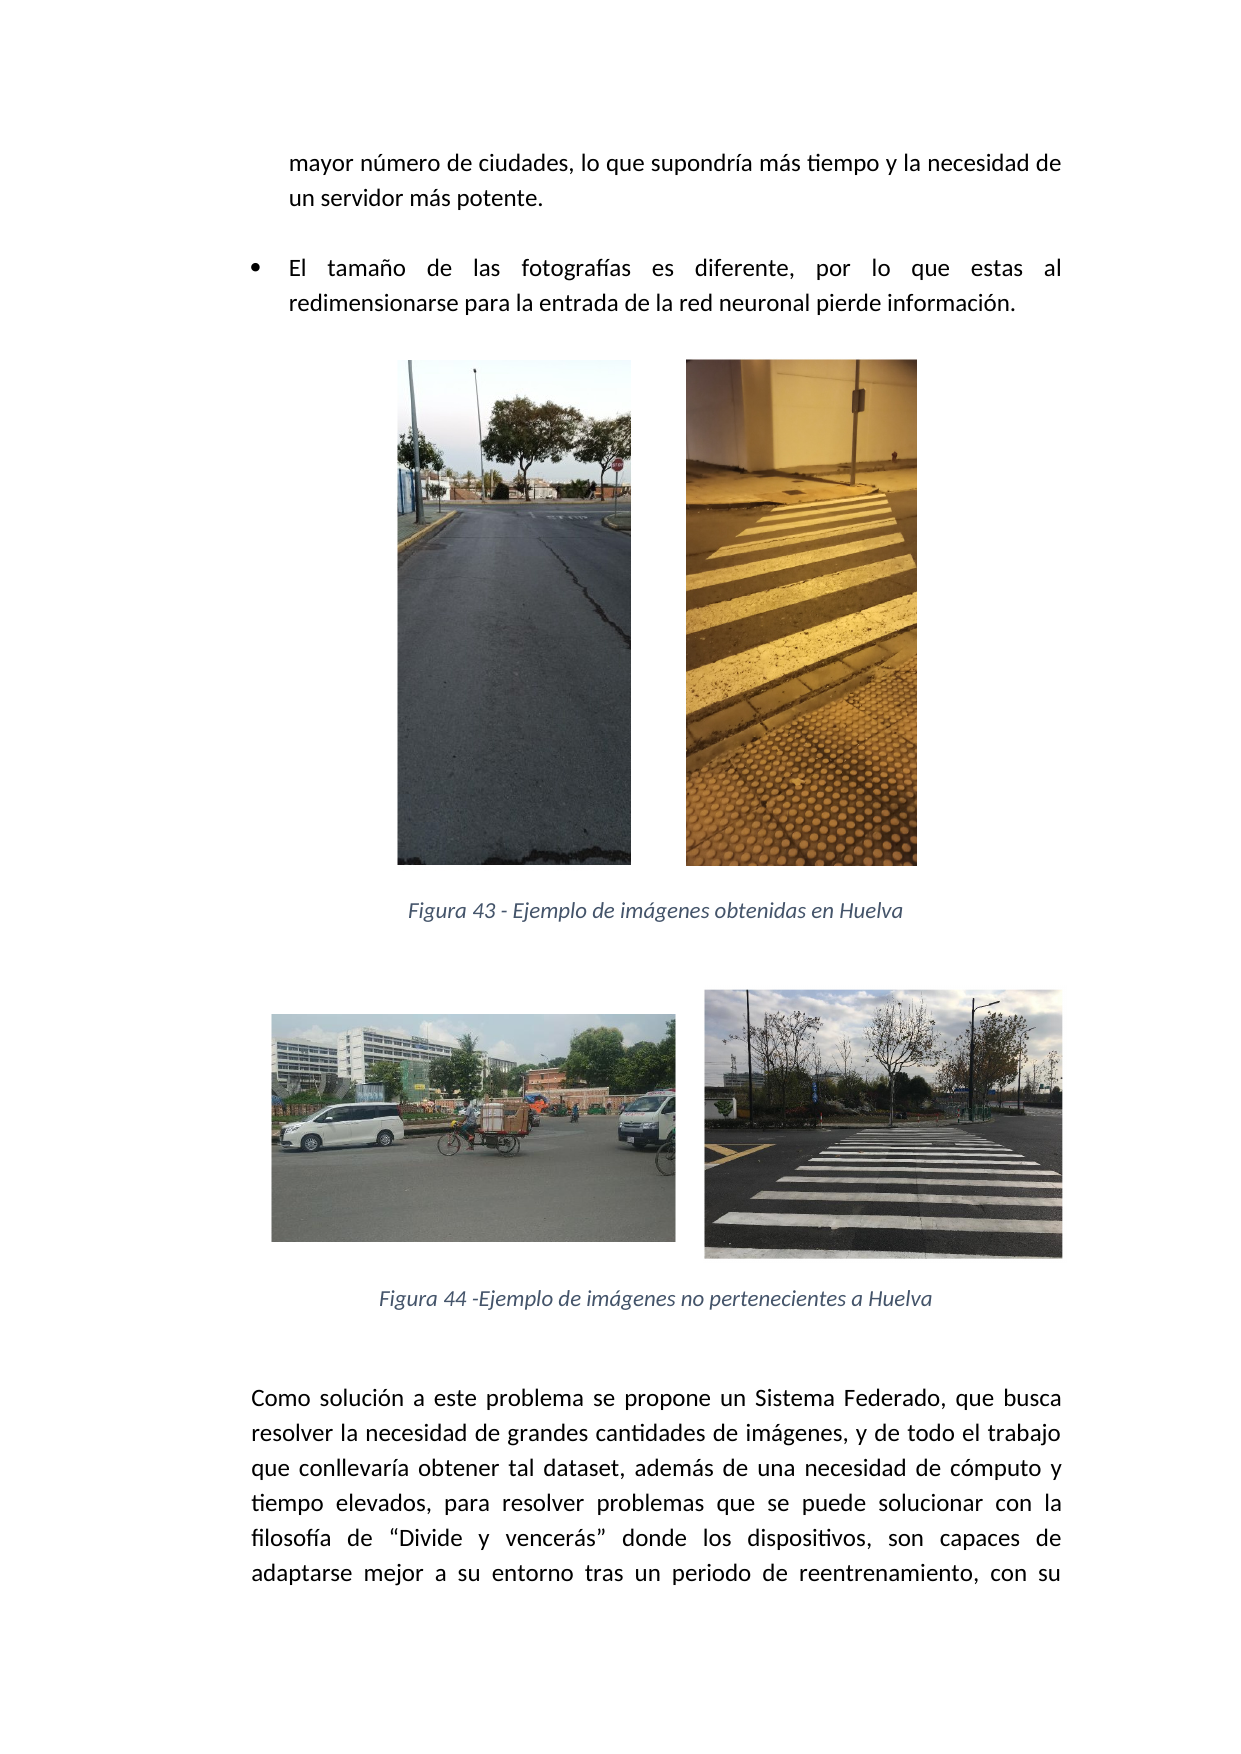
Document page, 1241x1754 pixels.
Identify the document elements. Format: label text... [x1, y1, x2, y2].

picture [266, 1007, 684, 1247]
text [251, 1382, 1063, 1588]
picture [703, 985, 1067, 1263]
list El tamaño de las fotografías es diferente, por lo que estas al redimensionarse para la entrada de la red neuronal pierde información. [251, 253, 1063, 318]
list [251, 148, 1063, 213]
picture [390, 352, 637, 871]
picture [682, 352, 921, 875]
